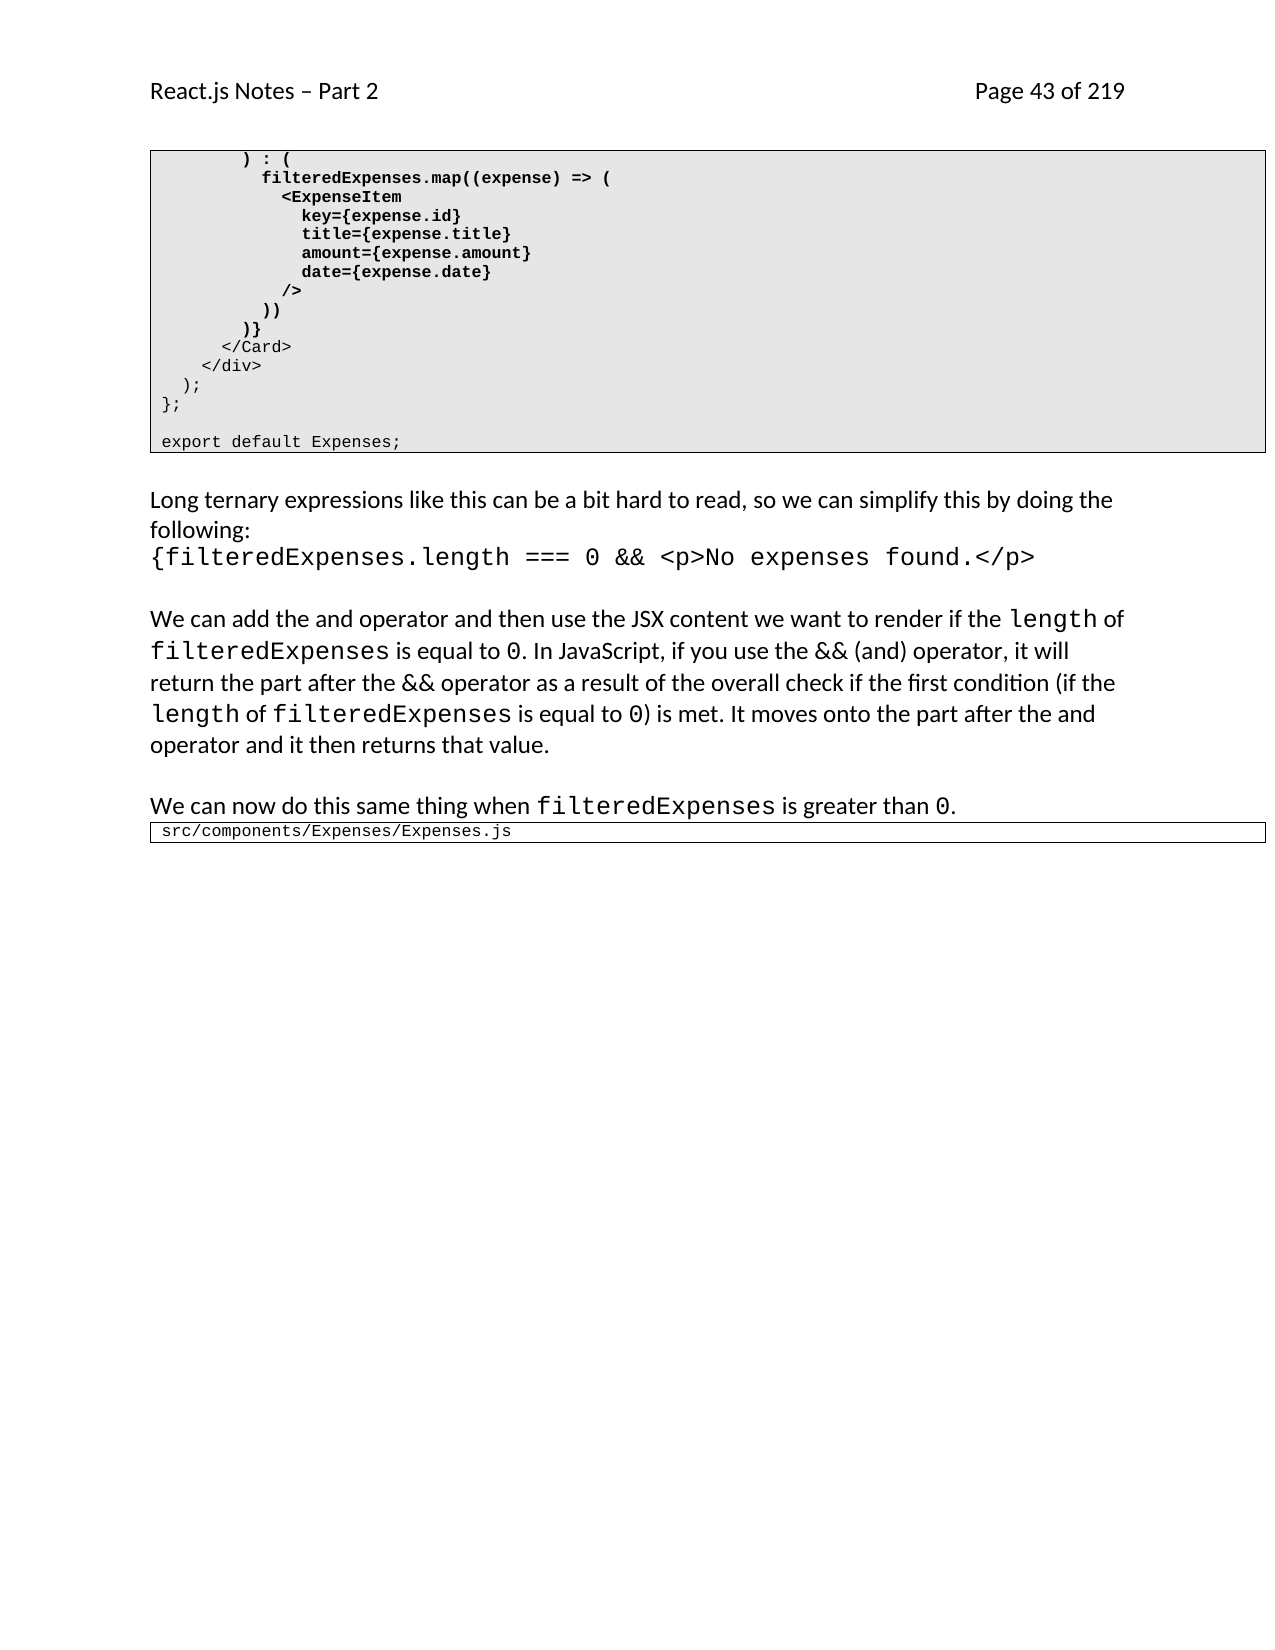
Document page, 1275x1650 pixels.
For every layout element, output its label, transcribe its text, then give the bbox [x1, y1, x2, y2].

text We can now do this same thing when filteredExpenses is greater than 0. [150, 791, 1125, 822]
text {filteredExpenses.length === 0 && <p>No expenses found.</p> [150, 545, 1125, 573]
table_header src/components/Expenses/Expenses.js [151, 823, 1265, 842]
text We can add the and operator and then use the JSX content we want to render if the length of filteredExpenses is equal to 0. In JavaScript, if you use the && (and) operator, it will return the part after the && operator as a result of the overall check if the first condition (if the length of filteredExpenses is equal to 0) is met. It moves onto the part after the and operator and it then returns that value. [150, 604, 1125, 760]
text Long ternary expressions like this can be a bit hard to read, so we can simplify this by doing the following: [150, 484, 1125, 545]
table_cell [151, 151, 1265, 452]
